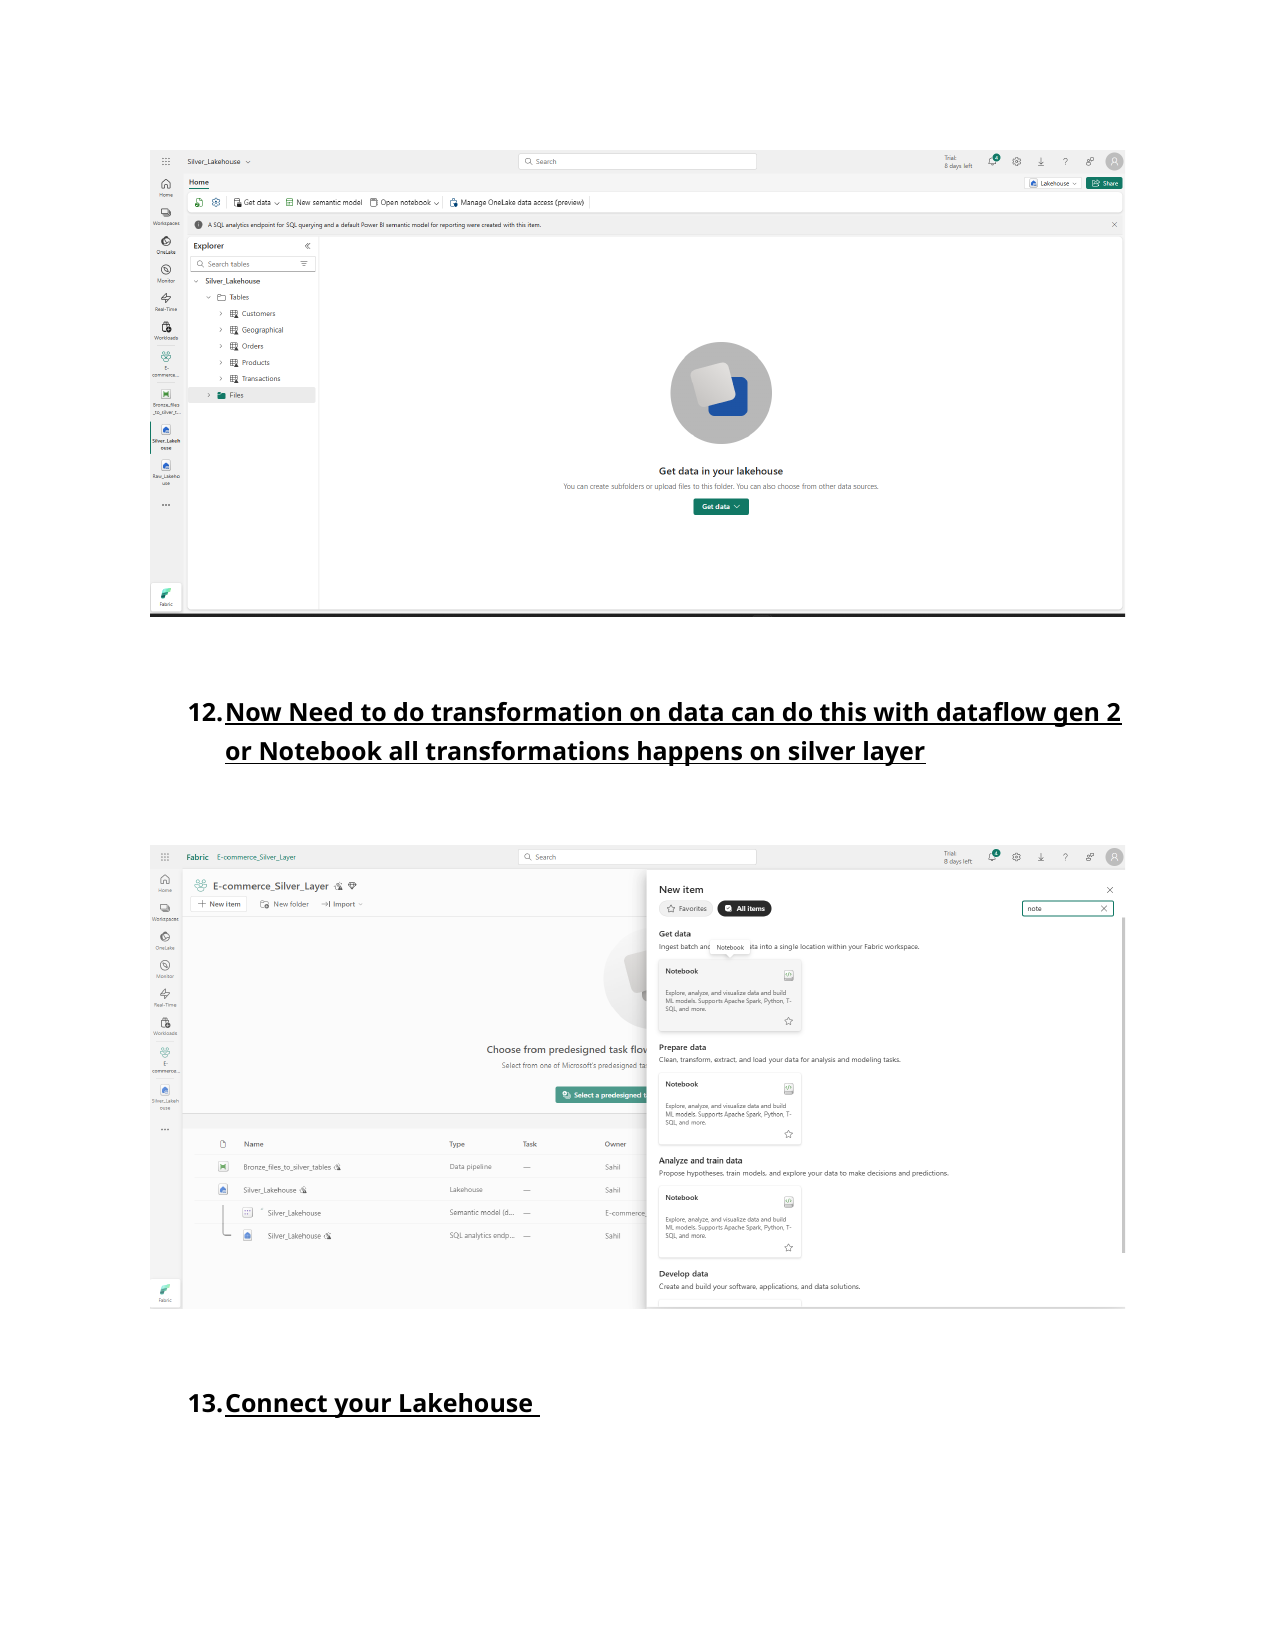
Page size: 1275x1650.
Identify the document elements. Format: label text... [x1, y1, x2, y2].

picture [150, 150, 1125, 617]
picture [150, 845, 1125, 1309]
list Now Need to do transformation on data can do this with dataflow gen 2 or Notebook all transformations happens on silver layer [187, 695, 1125, 768]
list Connect your Lakehouse [187, 1386, 1125, 1420]
